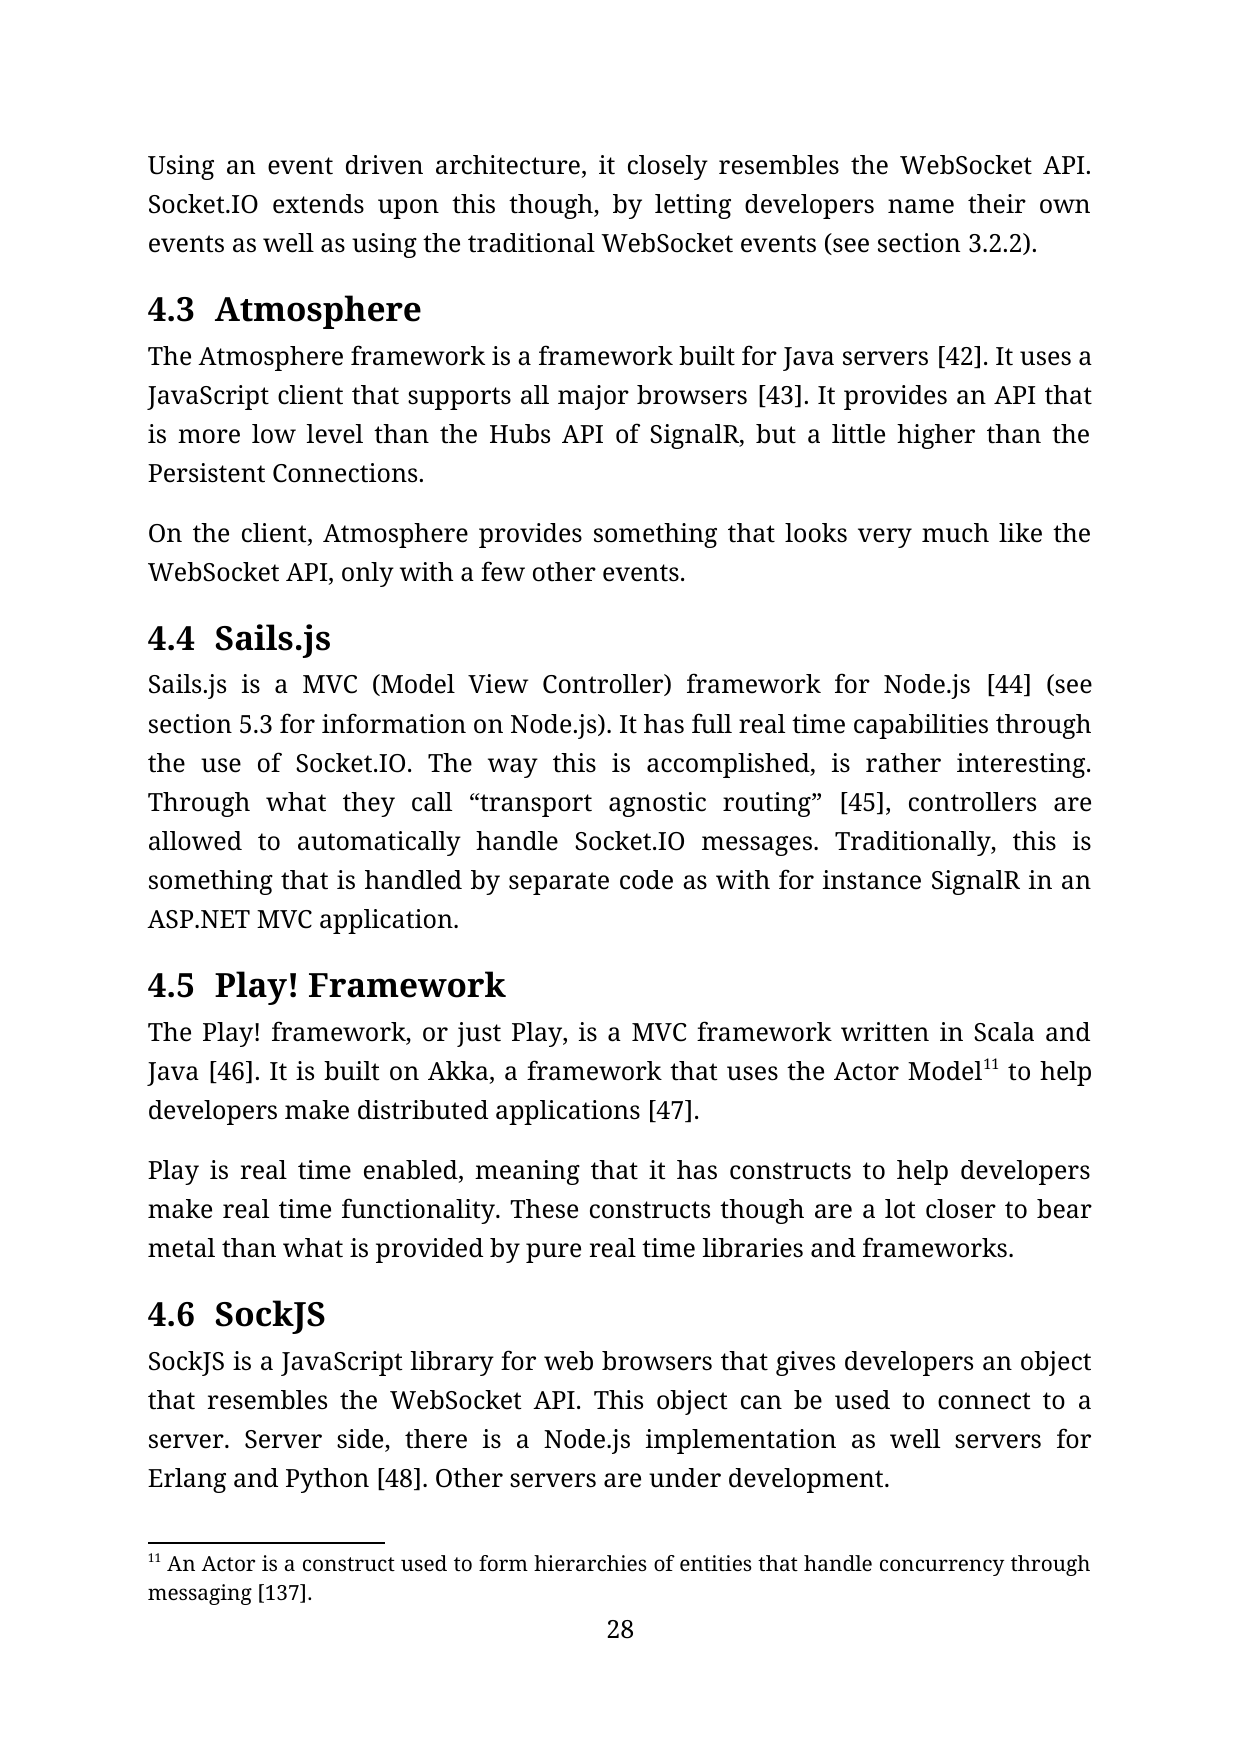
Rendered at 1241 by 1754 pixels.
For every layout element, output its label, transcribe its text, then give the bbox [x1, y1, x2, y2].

subtitle Sails.js [148, 615, 1092, 660]
subtitle Atmosphere [148, 286, 1092, 331]
text The Atmosphere framework is a framework built for Java servers [42]. It uses a JavaScript client that supports all major browsers [43]. It provides an API that is more low level than the Hubs API of SignalR, but a little higher than the Persistent Connections. [148, 338, 1092, 490]
text Sails.js is a MVC (Model View Controller) framework for Node.js [44] (see section 5.3 for information on Node.js). It has full real time capabilities through the use of Socket.IO. The way this is accomplished, is rather interesting. Through what they call “transport agnostic routing” [45], controllers are allowed to automatically handle Socket.IO messages. Traditionally, this is something that is handled by separate code as with for instance SignalR in an ASP.NET MVC application. [148, 667, 1092, 936]
subtitle Play! Framework [148, 962, 1092, 1007]
text Using an event driven architecture, it closely resembles the WebSocket API. Socket.IO extends upon this though, by letting developers name their own events as well as using the traditional WebSocket events (see section 3.2.2). [148, 148, 1092, 260]
text The Play! framework, or just Play, is a MVC framework written in Scala and Java [46]. It is built on Akka, a framework that uses the Actor Model to help developers make distributed applications [47]. [148, 1014, 1092, 1127]
text Play is real time enabled, meaning that it has constructs to help developers make real time functionality. These constructs though are a lot closer to bear metal than what is provided by pure real time libraries and frameworks. [148, 1153, 1092, 1265]
text SockJS is a JavaScript library for web browsers that gives developers an object that resembles the WebSocket API. This object can be used to connect to a server. Server side, there is a Node.js implementation as well servers for Erlang and Python [48]. Other servers are under development. [148, 1343, 1092, 1495]
text On the client, Atmosphere provides something that looks very much like the WebSocket API, only with a few other events. [148, 516, 1092, 589]
subtitle SockJS [148, 1291, 1092, 1336]
